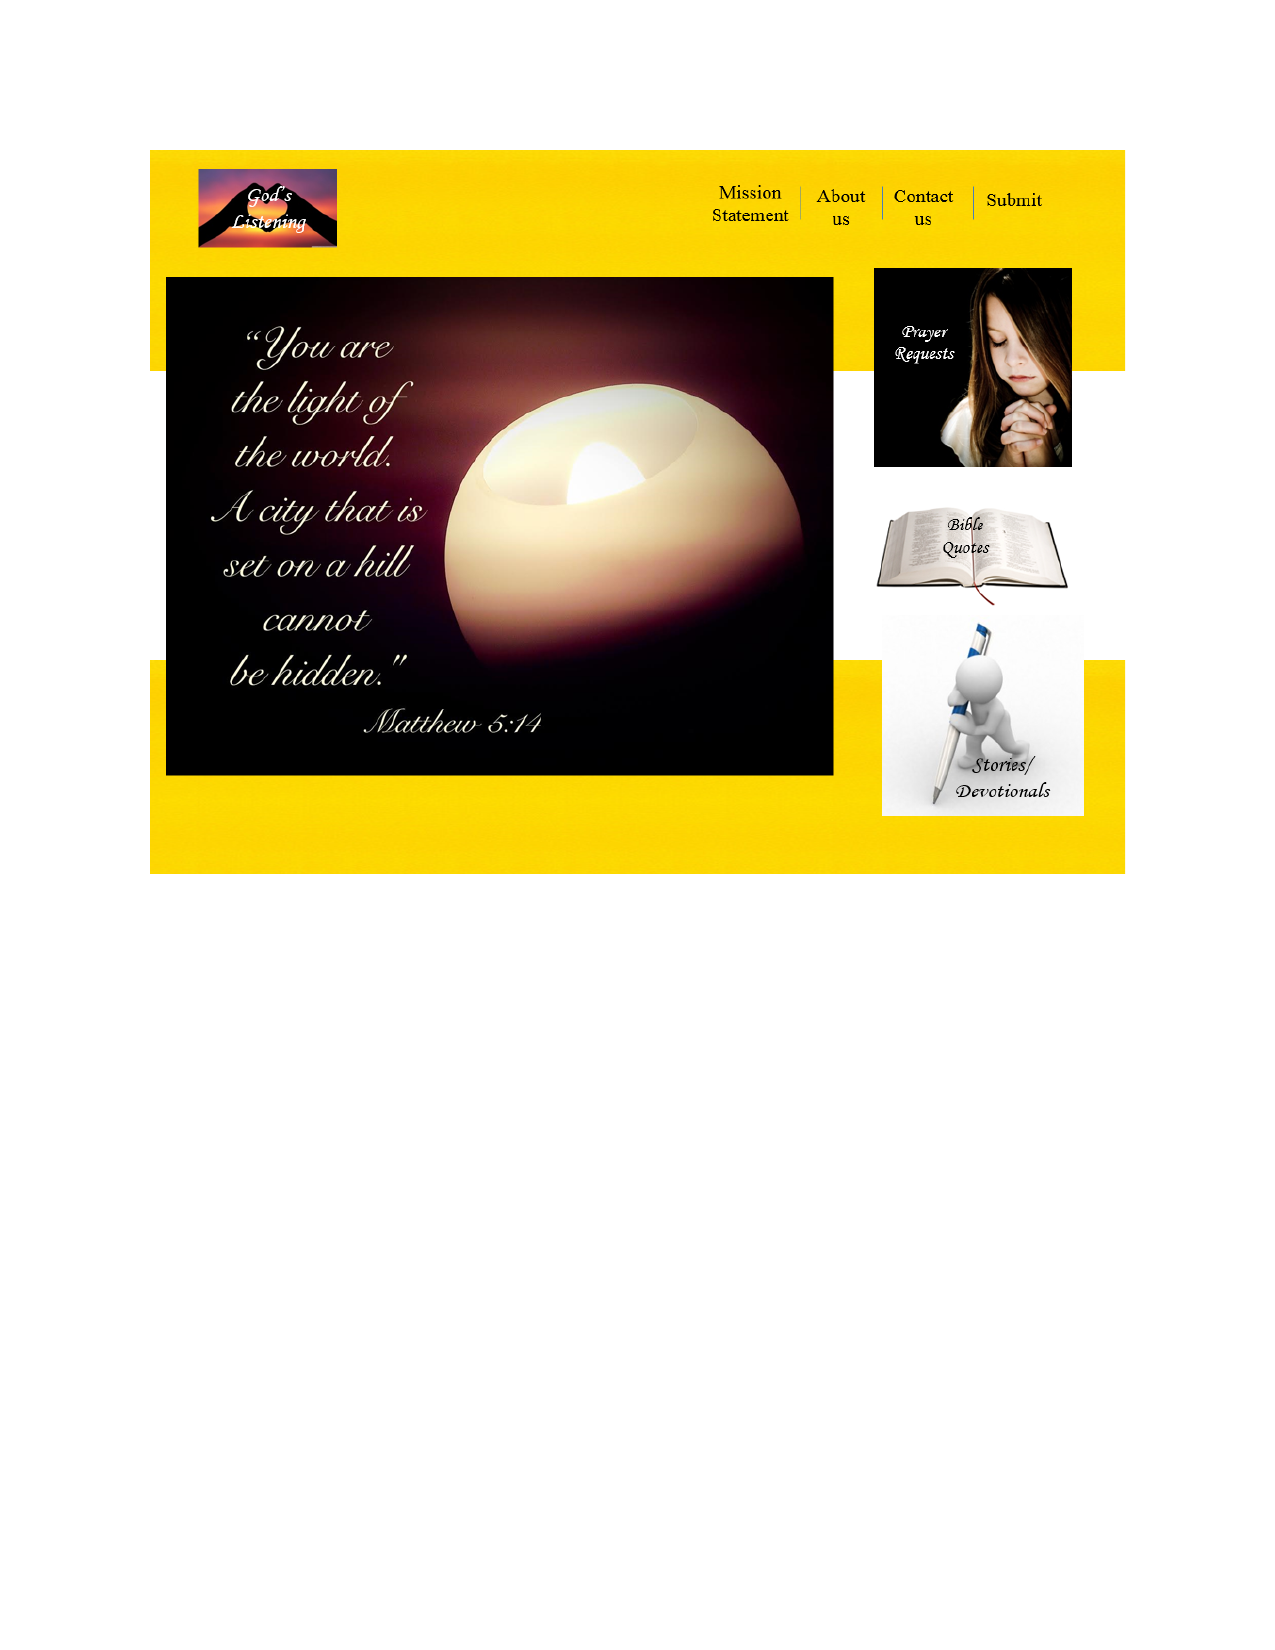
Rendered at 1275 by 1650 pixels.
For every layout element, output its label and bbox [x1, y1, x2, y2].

picture [150, 150, 1125, 874]
